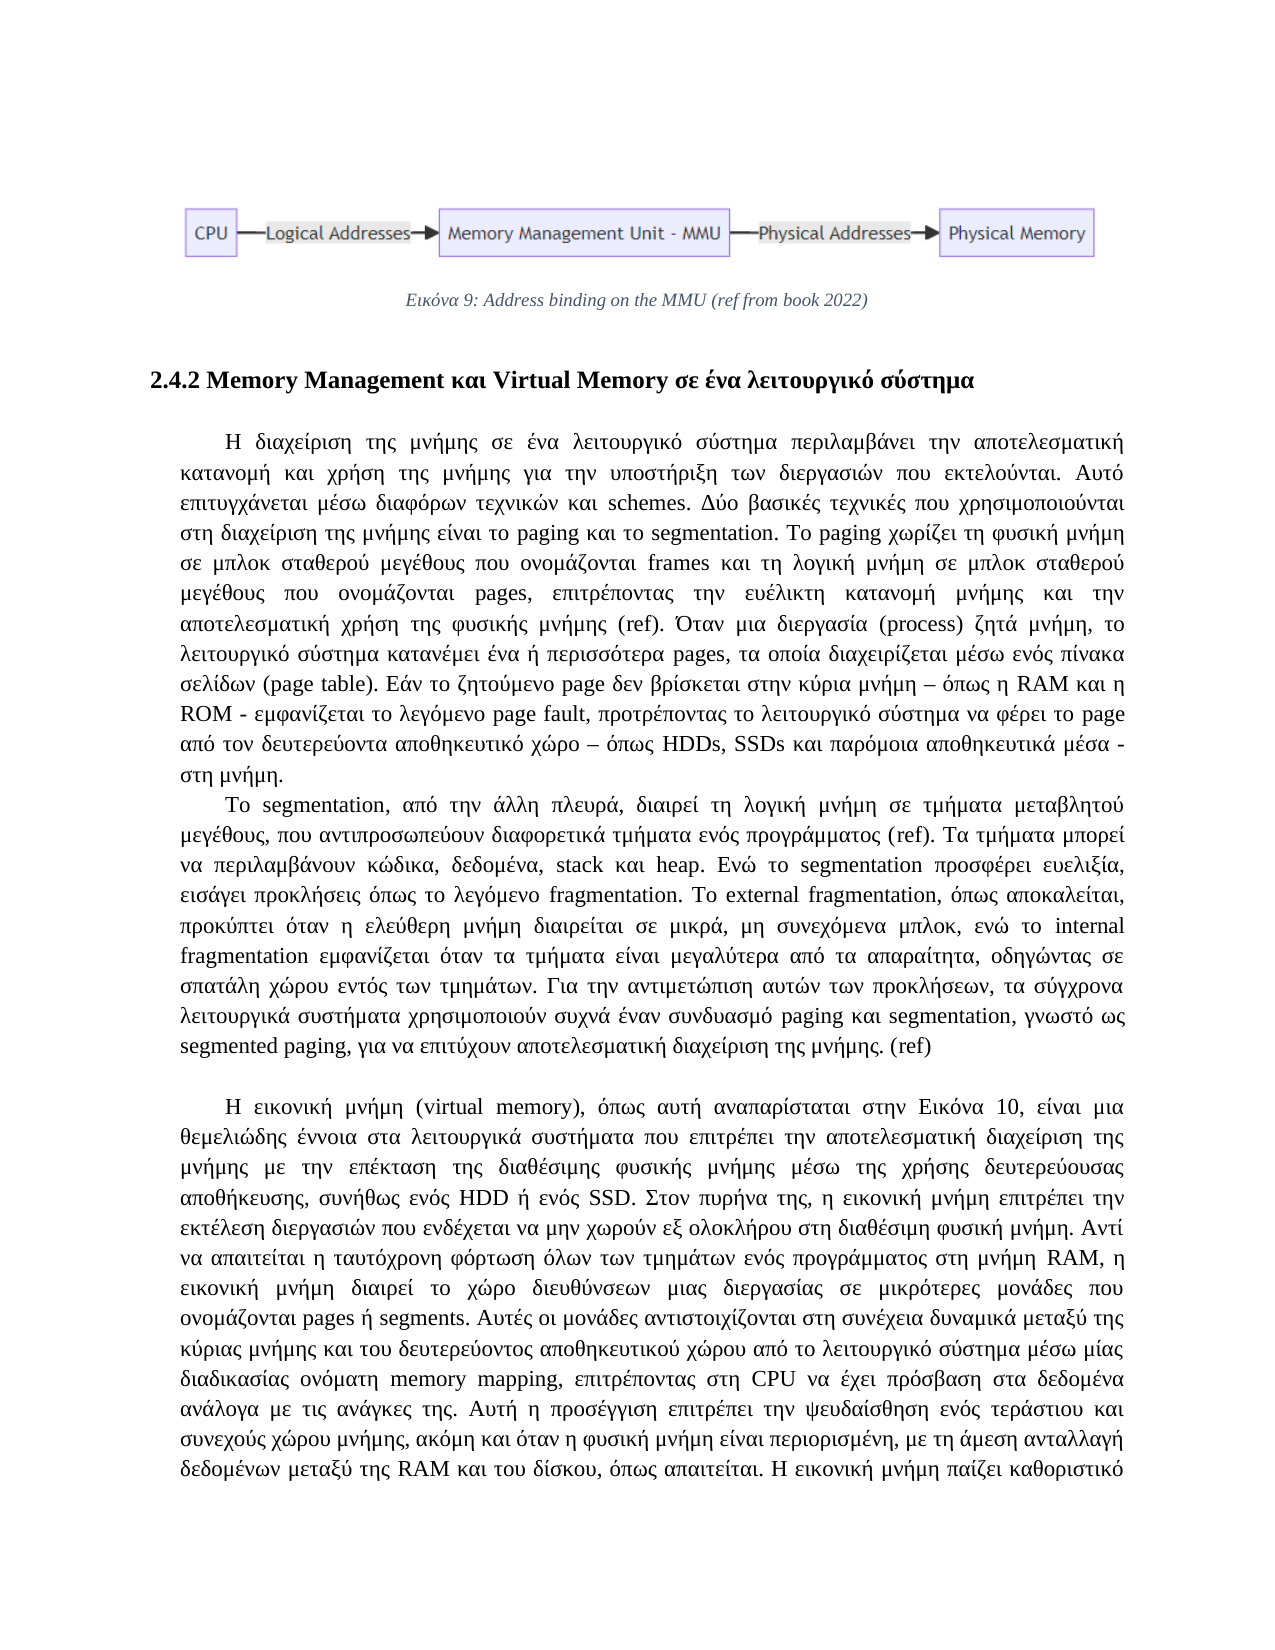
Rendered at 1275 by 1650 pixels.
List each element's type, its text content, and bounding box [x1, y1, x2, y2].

subtitle 2.4.2 Memory Management και Virtual Memory σε ένα λειτουργικό σύστημα [150, 365, 1125, 394]
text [180, 1093, 1125, 1482]
picture [165, 180, 1141, 285]
text Η διαχείριση της μνήμης σε ένα λειτουργικό σύστημα περιλαμβάνει την αποτελεσματική κατανομή και χρήση της μνήμης για την υποστήριξη των διεργασιών που εκτελούνται. Αυτό επιτυγχάνεται μέσω διαφόρων τεχνικών και schemes. Δύο βασικές τεχνικές που χρησιμοποιούνται στη διαχείριση της μνήμης είναι το paging και το segmentation. Το paging χωρίζει τη φυσική μνήμη σε μπλοκ σταθερού μεγέθους που ονομάζονται frames και τη λογική μνήμη σε μπλοκ σταθερού μεγέθους που ονομάζονται pages, επιτρέποντας την ευέλικτη κατανομή μνήμης και την αποτελεσματική χρήση της φυσικής μνήμης (ref). Όταν μια διεργασία (process) ζητά μνήμη, το λειτουργικό σύστημα κατανέμει ένα ή περισσότερα pages, τα οποία διαχειρίζεται μέσω ενός πίνακα σελίδων (page table). Εάν το ζητούμενο page δεν βρίσκεται στην κύρια μνήμη – όπως η RAM και η ROM - εμφανίζεται το λεγόμενο page fault, προτρέποντας το λειτουργικό σύστημα να φέρει το page από τον δευτερεύοντα αποθηκευτικό χώρο – όπως HDDs, SSDs και παρόμοια αποθηκευτικά μέσα - στη μνήμη. [180, 428, 1125, 787]
text Εικόνα 9: Address binding on the MMU (ref from book 2022) [150, 288, 1125, 310]
text Το segmentation, από την άλλη πλευρά, διαιρεί τη λογική μνήμη σε τμήματα μεταβλητού μεγέθους, που αντιπροσωπεύουν διαφορετικά τμήματα ενός προγράμματος (ref). Τα τμήματα μπορεί να περιλαμβάνουν κώδικα, δεδομένα, stack και heap. Ενώ το segmentation προσφέρει ευελιξία, εισάγει προκλήσεις όπως το λεγόμενο fragmentation. Το external fragmentation, όπως αποκαλείται, προκύπτει όταν η ελεύθερη μνήμη διαιρείται σε μικρά, μη συνεχόμενα μπλοκ, ενώ το internal fragmentation εμφανίζεται όταν τα τμήματα είναι μεγαλύτερα από τα απαραίτητα, οδηγώντας σε σπατάλη χώρου εντός των τμημάτων. Για την αντιμετώπιση αυτών των προκλήσεων, τα σύγχρονα λειτουργικά συστήματα χρησιμοποιούν συχνά έναν συνδυασμό paging και segmentation, γνωστό ως segmented paging, για να επιτύχουν αποτελεσματική διαχείριση της μνήμης. (ref) [180, 791, 1125, 1059]
